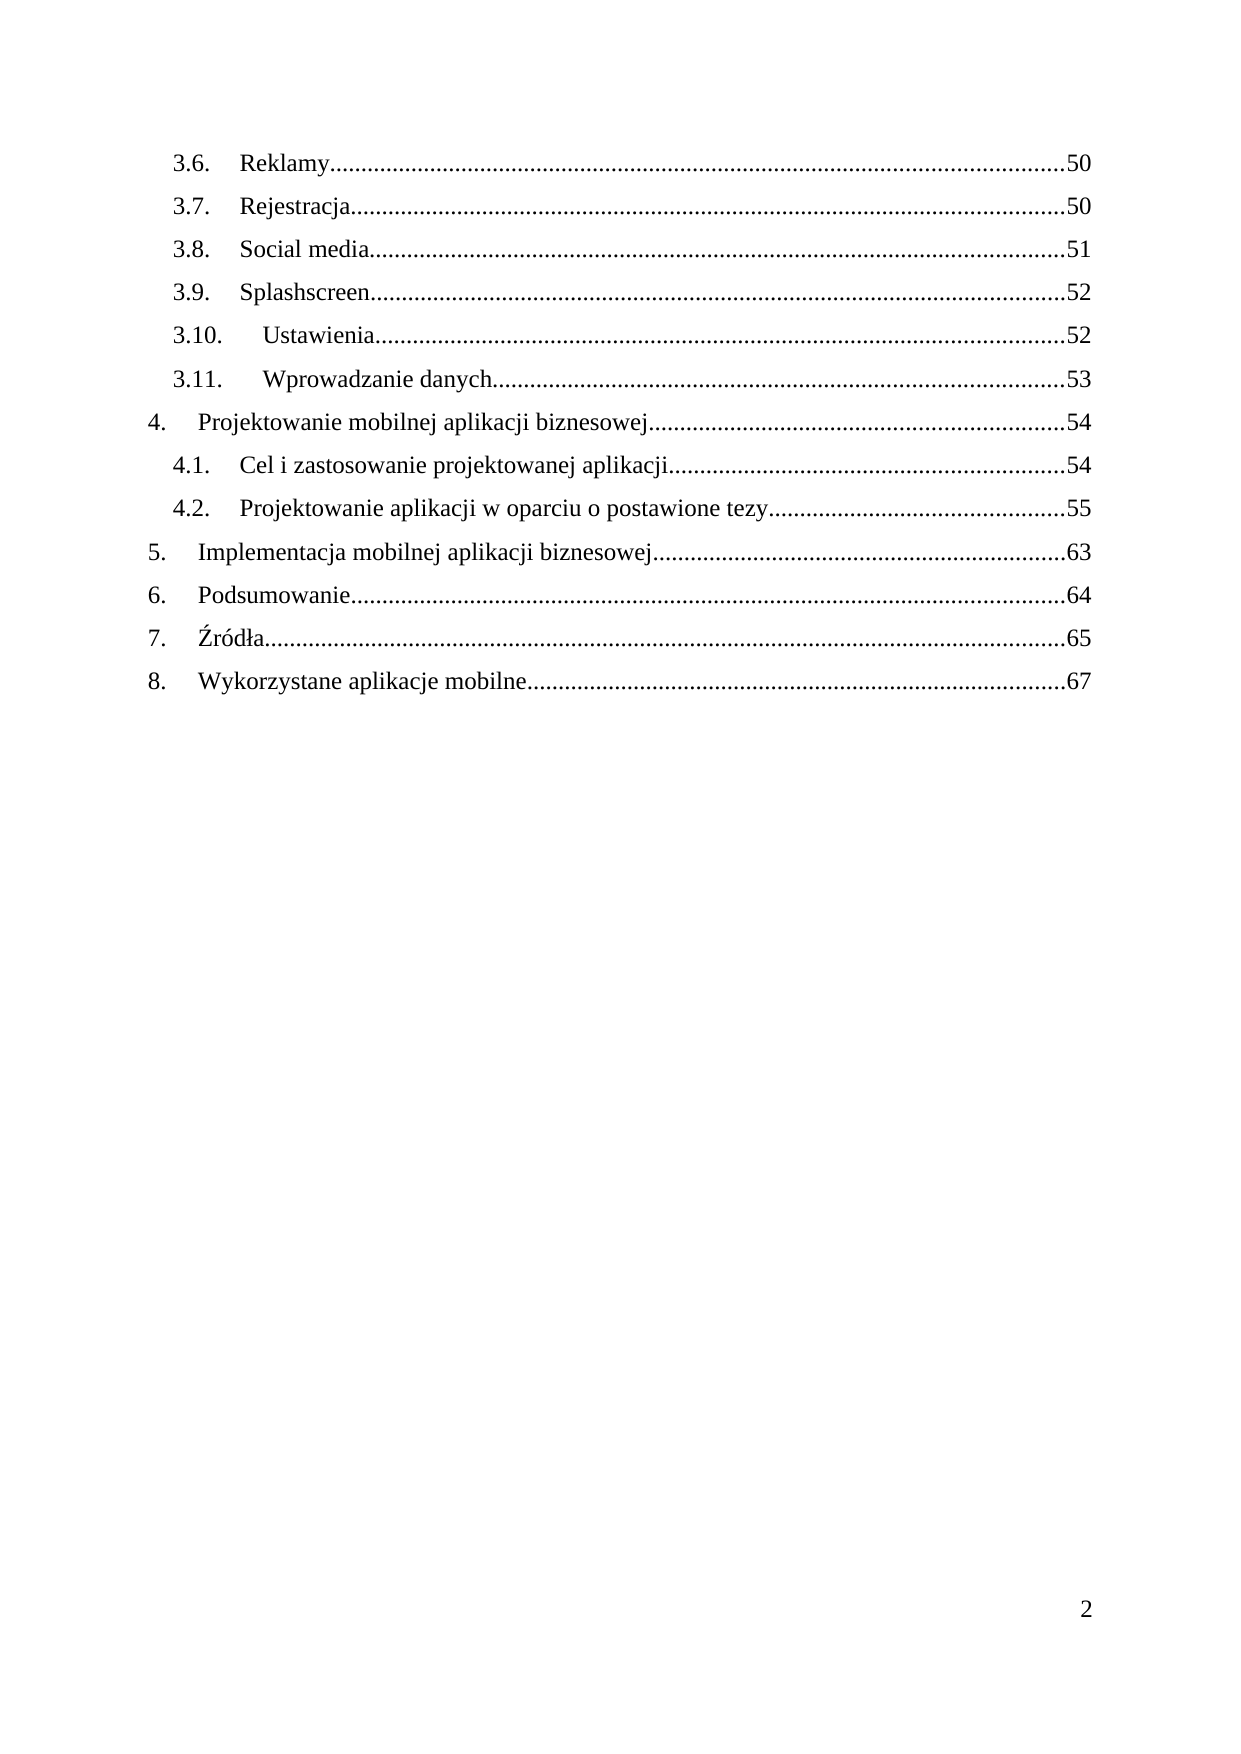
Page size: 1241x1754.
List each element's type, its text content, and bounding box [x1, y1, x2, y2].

text 4.2. Projektowanie aplikacji w oparciu o postawione tezy 55 [173, 493, 1092, 522]
text 3.10. Ustawienia 52 [173, 321, 1092, 349]
text 3.11. Wprowadzanie danych 53 [173, 364, 1092, 393]
text 6. Podsumowanie 64 [148, 580, 1092, 609]
text 4.1. Cel i zastosowanie projektowanej aplikacji 54 [173, 450, 1092, 479]
text 3.6. Reklamy 50 [173, 148, 1092, 176]
text 3.7. Rejestracja 50 [173, 191, 1092, 220]
text 4. Projektowanie mobilnej aplikacji biznesowej 54 [148, 407, 1092, 436]
text 8. Wykorzystane aplikacje mobilne 67 [148, 666, 1092, 695]
text 3.9. Splashscreen 52 [173, 277, 1092, 306]
text 5. Implementacja mobilnej aplikacji biznesowej 63 [148, 537, 1092, 566]
text 3.8. Social media 51 [173, 234, 1092, 263]
text 7. Źródła 65 [148, 623, 1092, 652]
